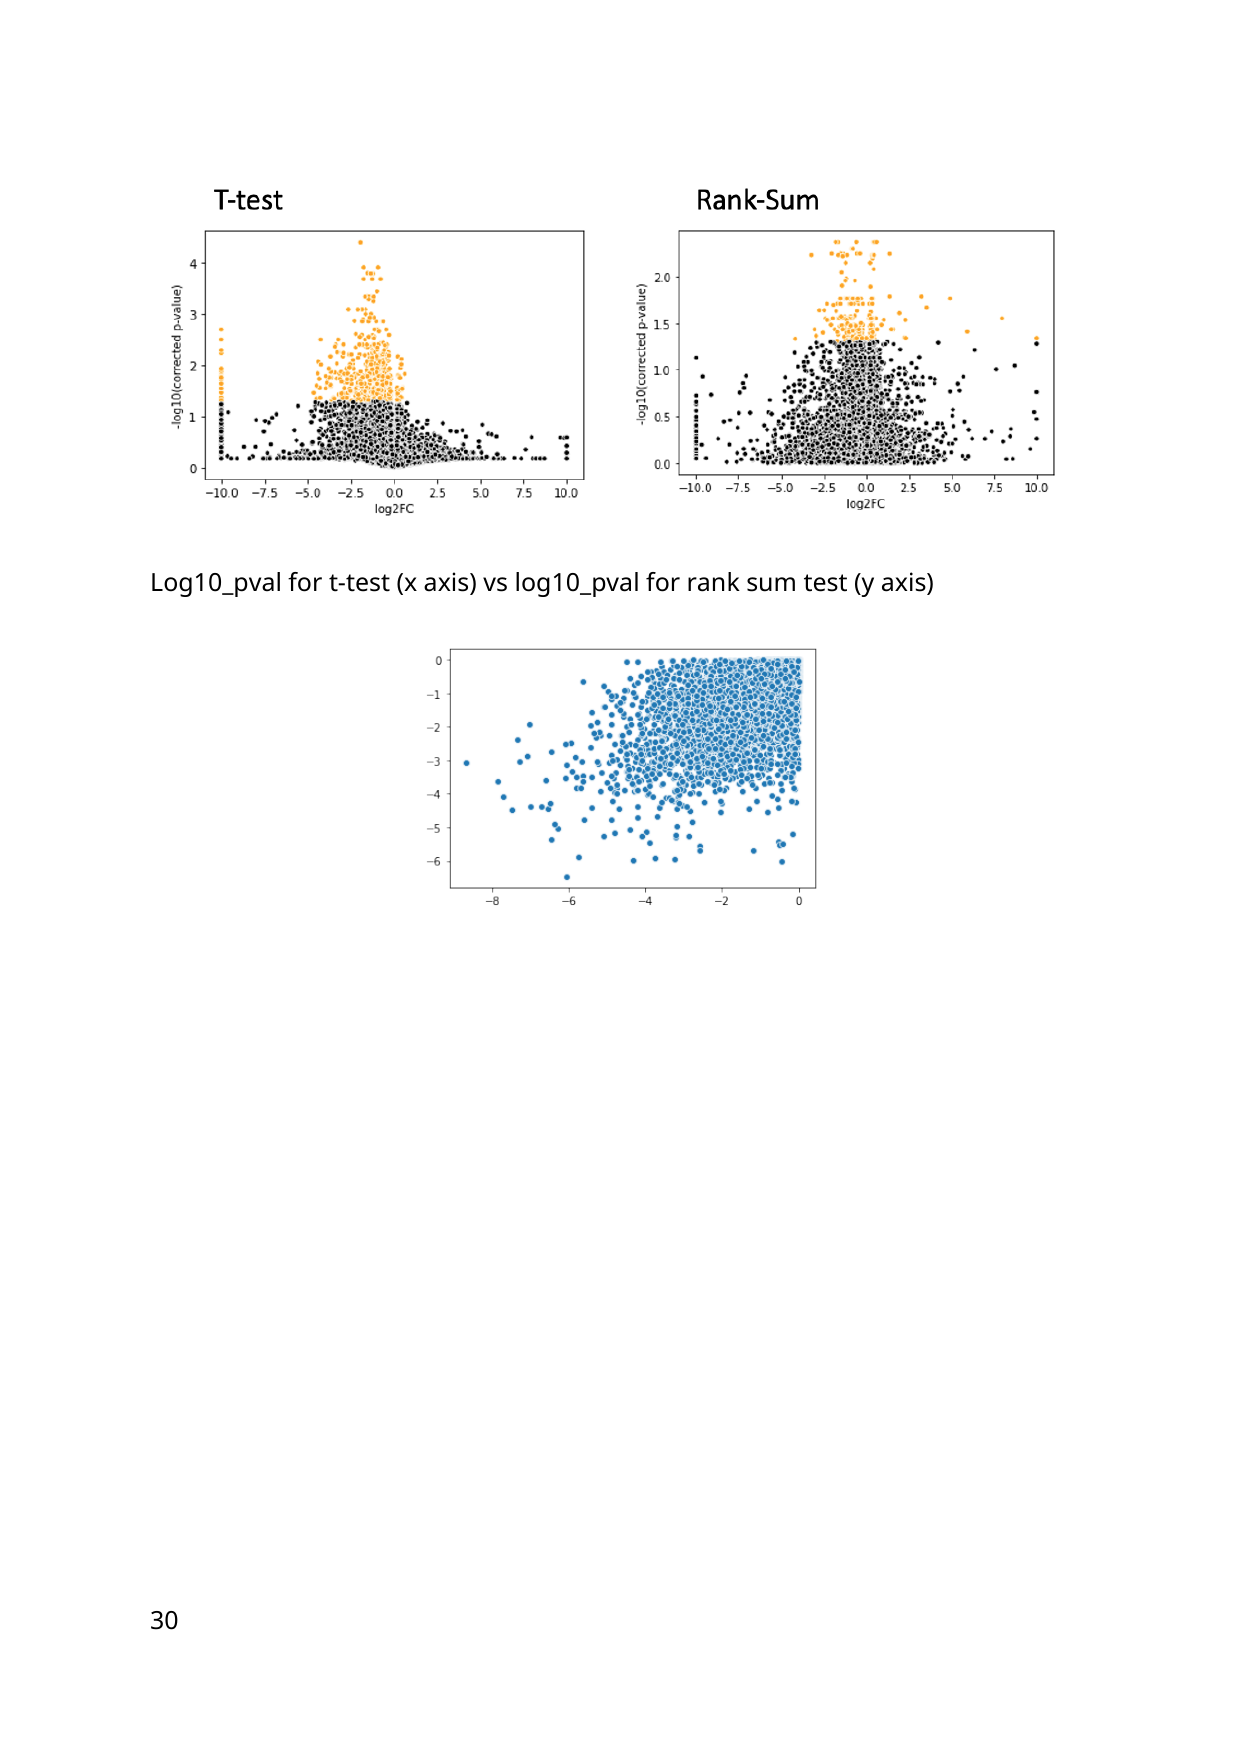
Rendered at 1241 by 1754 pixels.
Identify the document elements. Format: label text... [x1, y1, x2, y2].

picture [418, 642, 822, 914]
text Log10_pval for t-test (x axis) vs log10_pval for rank sum test (y axis) [150, 564, 1090, 598]
picture [150, 150, 1090, 520]
